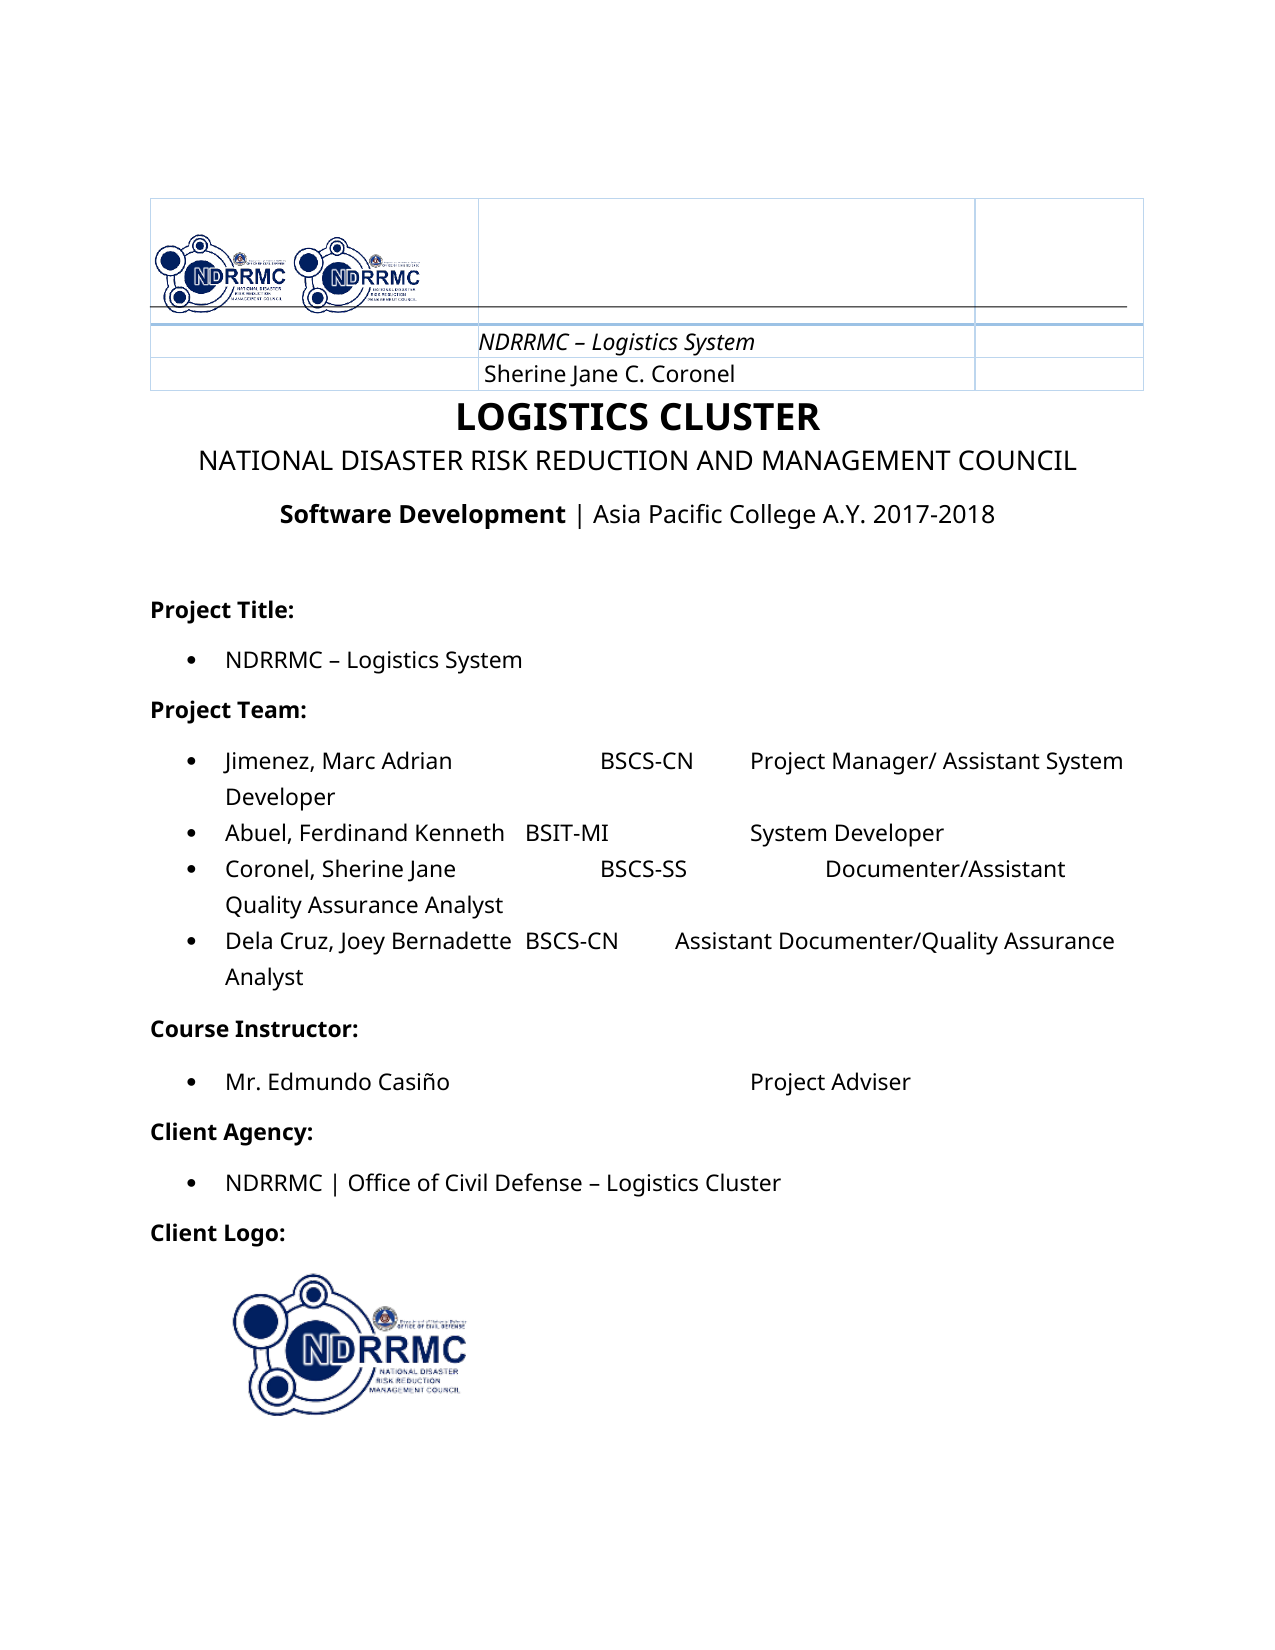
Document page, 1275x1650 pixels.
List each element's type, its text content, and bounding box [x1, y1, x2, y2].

table_cell [479, 326, 974, 357]
table_cell [151, 358, 478, 389]
list Jimenez, Marc Adrian BSCS-CN Project Manager/ Assistant System Developer [187, 745, 1125, 812]
table_header [976, 199, 1143, 323]
text NATIONAL DISASTER RISK REDUCTION AND MANAGEMENT COUNCIL [150, 442, 1125, 478]
text LOGISTICS CLUSTER [150, 391, 1125, 442]
table_header [479, 199, 974, 306]
picture [150, 230, 424, 306]
text Client Agency: [150, 1116, 1125, 1147]
list Coronel, Sherine Jane BSCS-SS Documenter/Assistant Quality Assurance Analyst [187, 853, 1125, 920]
table_header [151, 199, 478, 306]
table_cell [976, 358, 1143, 389]
table_header [479, 308, 974, 323]
text Project Title: [150, 594, 1125, 625]
text Software Development | Asia Pacific College A.Y. 2017-2018 [150, 497, 1125, 531]
list NDRRMC | Office of Civil Defense – Logistics Cluster [187, 1167, 1125, 1198]
table_cell [479, 358, 974, 389]
table_cell [151, 326, 478, 357]
text Project Team: [150, 694, 1125, 726]
picture [225, 1267, 475, 1434]
list Mr. Edmundo Casiño Project Adviser [187, 1066, 1125, 1097]
table_header [424, 308, 478, 323]
list Dela Cruz, Joey Bernadette BSCS-CN Assistant Documenter/Quality Assurance Analyst [187, 924, 1125, 992]
text Client Logo: [150, 1217, 1125, 1248]
list Abuel, Ferdinand Kenneth BSIT-MI System Developer [187, 817, 1125, 848]
picture [150, 308, 424, 323]
table_cell [976, 326, 1143, 357]
list NDRRMC – Logistics System [187, 644, 1125, 675]
text Course Instructor: [150, 1013, 1125, 1044]
